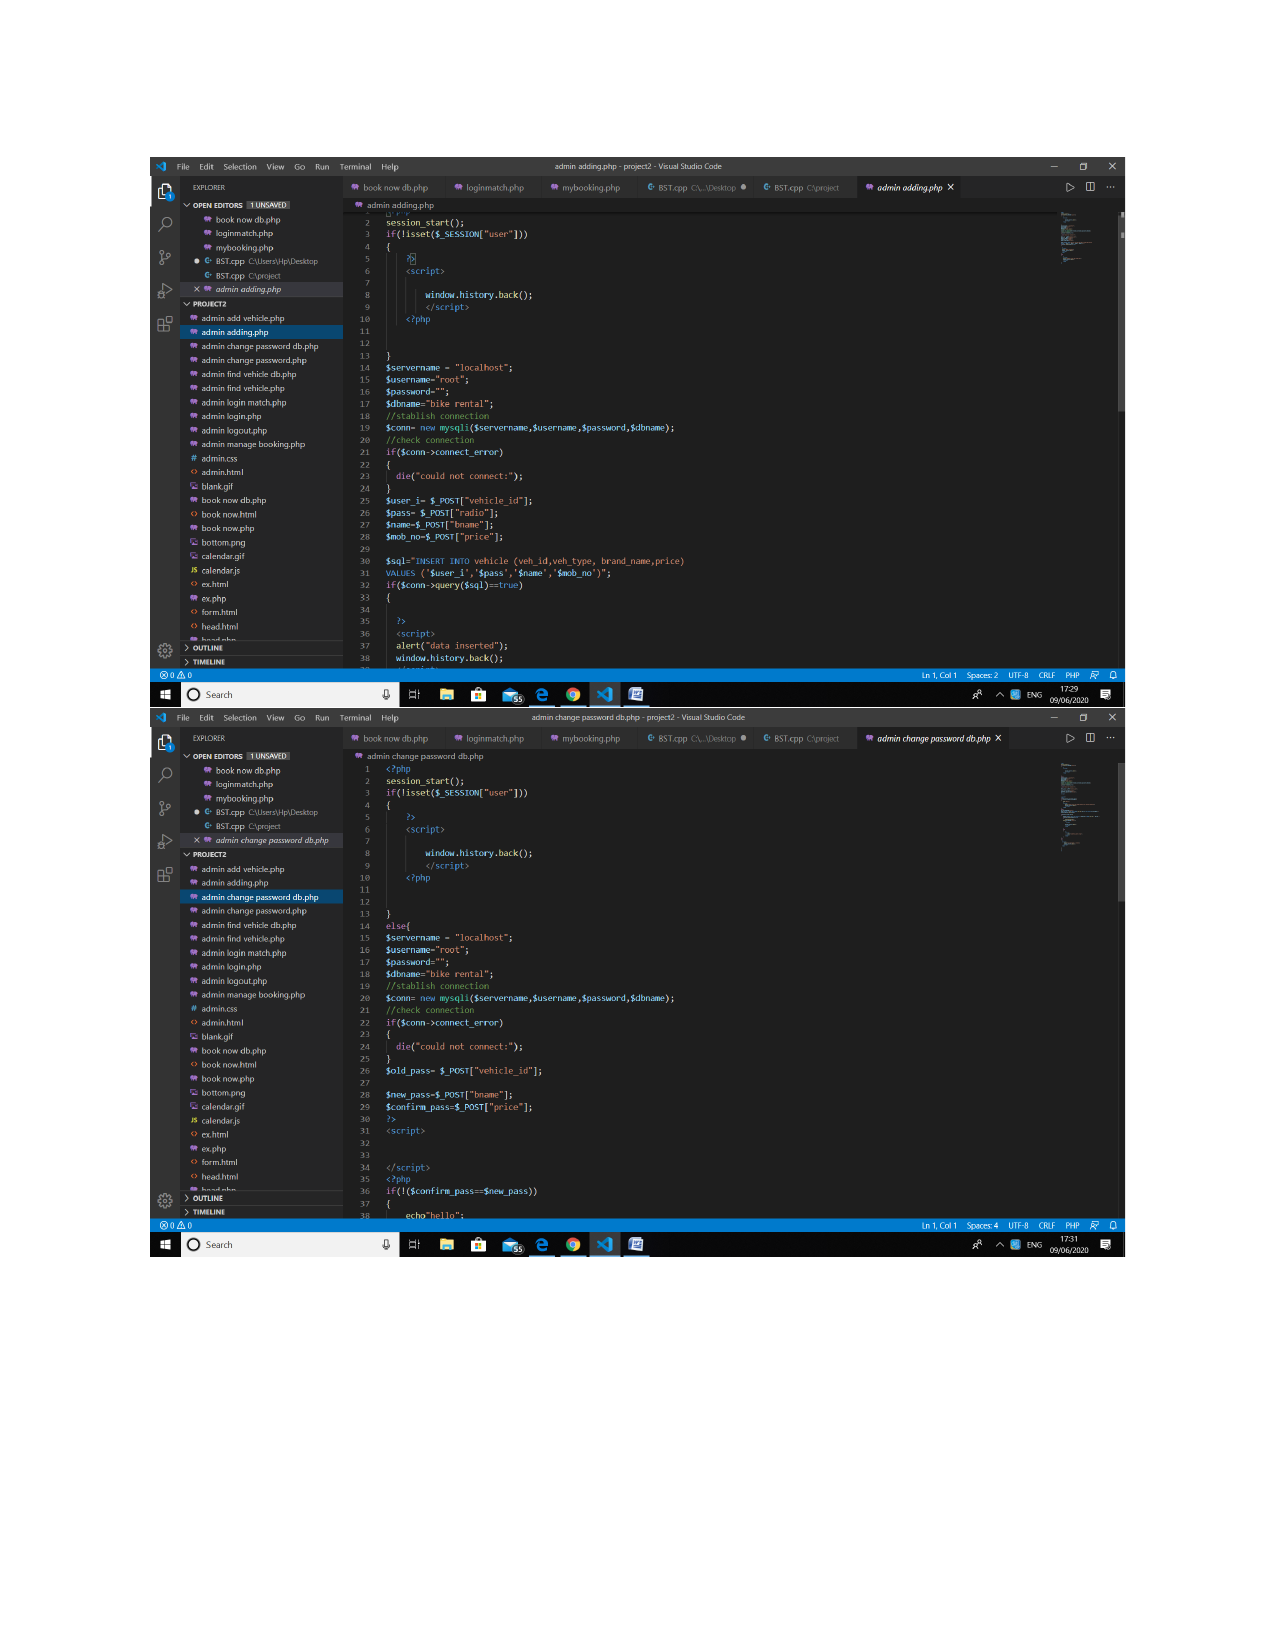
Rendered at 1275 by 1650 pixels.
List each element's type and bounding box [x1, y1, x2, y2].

picture [150, 708, 1125, 1257]
picture [150, 157, 1125, 707]
